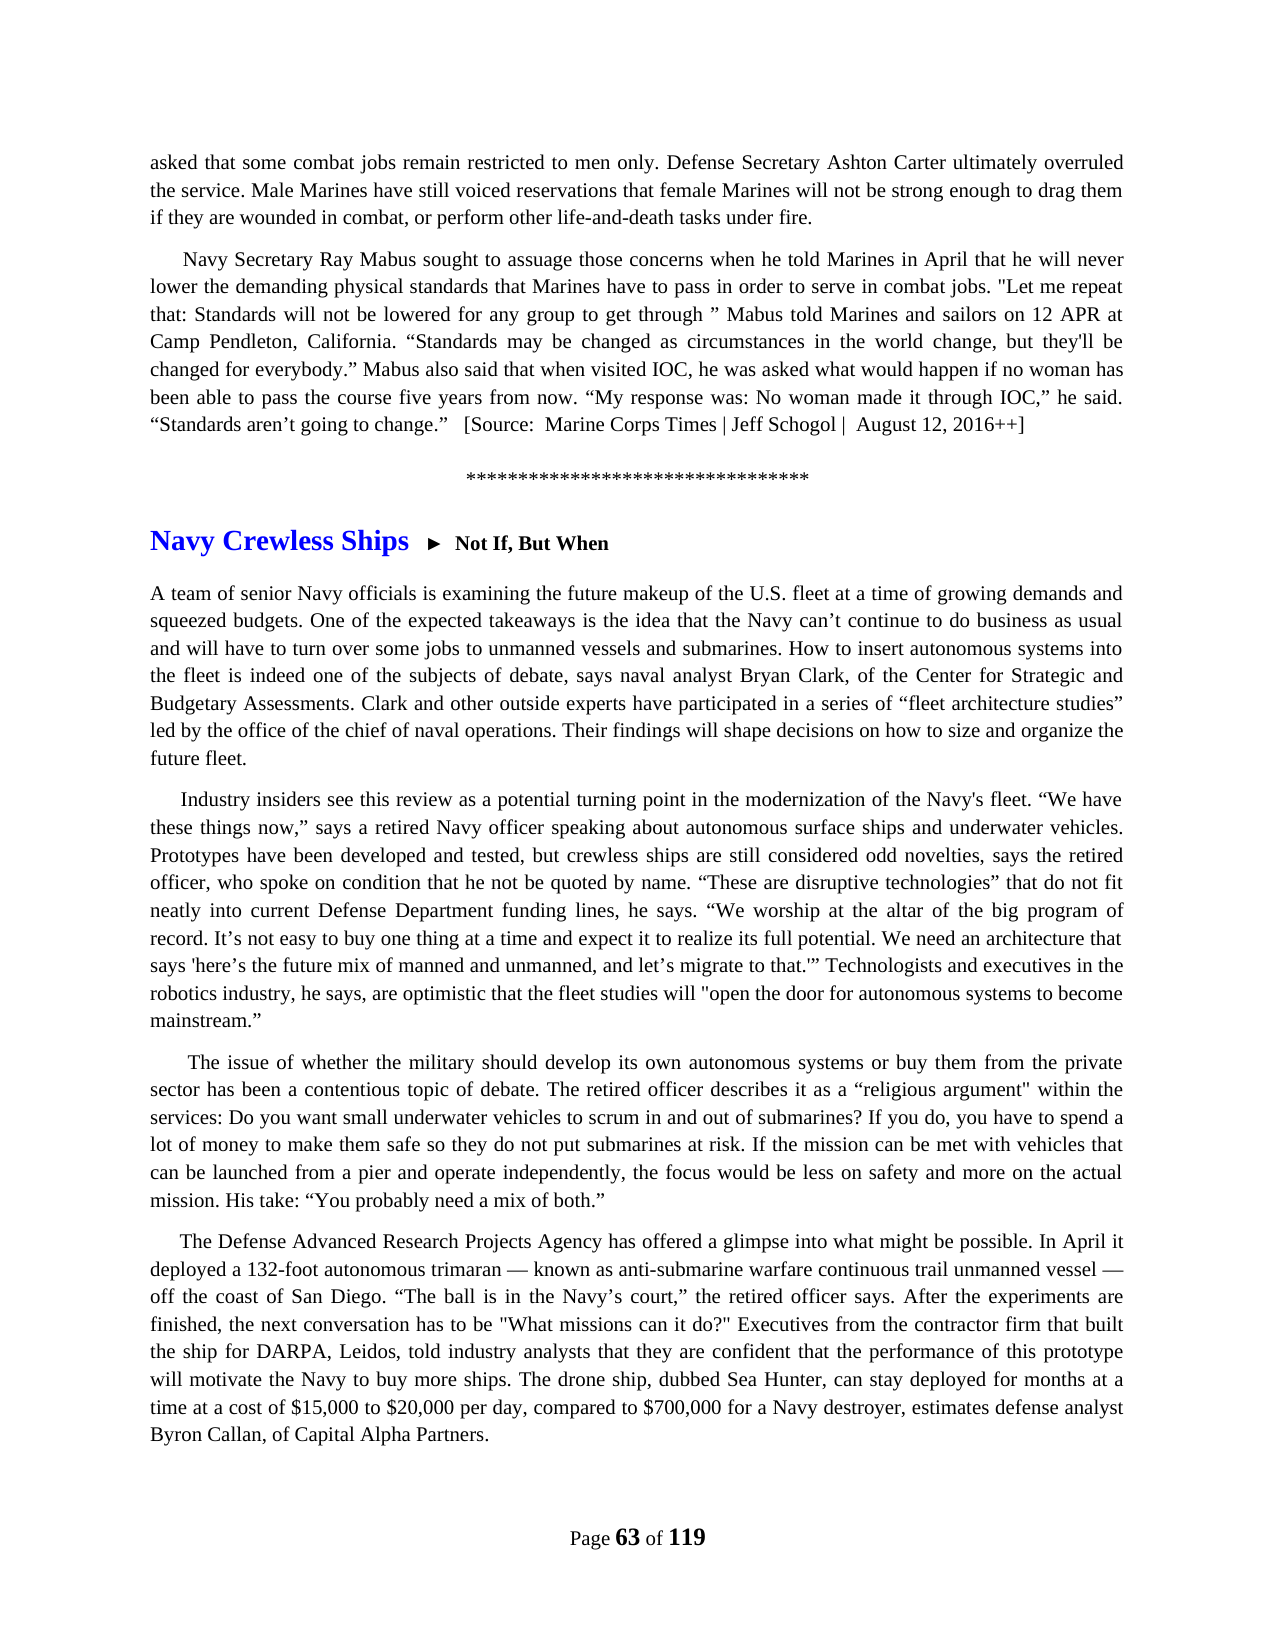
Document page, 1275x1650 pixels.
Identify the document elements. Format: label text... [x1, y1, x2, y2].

text The issue of whether the military should develop its own autonomous systems or buy them from the private sector has been a contentious topic of debate. The retired officer describes it as a “religious argument" within the services: Do you want small underwater vehicles to scrum in and out of submarines? If you do, you have to spend a lot of money to make them safe so they do not put submarines at risk. If the mission can be met with vehicles that can be launched from a pier and operate independently, the focus would be less on safety and more on the actual mission. His take: “You probably need a mix of both.” [150, 1049, 1125, 1212]
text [150, 150, 1125, 229]
text A team of senior Navy officials is examining the future makeup of the U.S. fleet at a time of growing demands and squeezed budgets. One of the expected takeaways is the idea that the Navy can’t continue to do business as usual and will have to turn over some jobs to unmanned vessels and submarines. How to insert autonomous systems into the fleet is indeed one of the subjects of debate, says naval analyst Bryan Clark, of the Center for Strategic and Budgetary Assessments. Clark and other outside experts have participated in a series of “fleet architecture studies” led by the office of the chief of naval operations. Their findings will shape decisions on how to size and organize the future fleet. [150, 580, 1125, 770]
text Industry insiders see this review as a potential turning point in the modernization of the Navy's fleet. “We have these things now,” says a retired Navy officer speaking about autonomous surface ships and underwater vehicles. Prototypes have been developed and tested, but crewless ships are still considered odd novelties, says the retired officer, who spoke on condition that he not be quoted by name. “These are disruptive technologies” that do not fit neatly into current Defense Department funding lines, he says. “We worship at the altar of the big program of record. It’s not easy to buy one thing at a time and expect it to realize its full potential. We need an architecture that says 'here’s the future mix of manned and unmanned, and let’s migrate to that.'” Technologists and executives in the robotics industry, he says, are optimistic that the fleet studies will "open the door for autonomous systems to become mainstream.” [150, 787, 1125, 1032]
text Navy Secretary Ray Mabus sought to assuage those concerns when he told Marines in April that he will never lower the demanding physical standards that Marines have to pass in order to serve in combat jobs. "Let me repeat that: Standards will not be lowered for any group to get through ” Mabus told Marines and sailors on 12 APR at Camp Pendleton, California. “Standards may be changed as circumstances in the world change, but they'll be changed for everybody.” Mabus also said that when visited IOC, he was asked what would happen if no woman has been able to pass the course five years from now. “My response was: No woman made it through IOC,” he said. “Standards aren’t going to change.” [Source: Marine Corps Times | Jeff Schogol | August 12, 2016++] [150, 247, 1125, 436]
text ********************************* [150, 467, 1125, 491]
text The Defense Advanced Research Projects Agency has offered a glimpse into what might be possible. In April it deployed a 132-foot autonomous trimaran — known as anti-submarine warfare continuous trail unmanned vessel — off the coast of San Diego. “The ball is in the Navy’s court,” the retired officer says. After the experiments are finished, the next conversation has to be "What missions can it do?" Executives from the contractor firm that built the ship for DARPA, Leidos, told industry analysts that they are confident that the performance of this prototype will motivate the Navy to buy more ships. The drone ship, dubbed Sea Hunter, can stay deployed for months at a time at a cost of $15,000 to $20,000 per day, compared to $700,000 for a Navy destroyer, estimates defense analyst Byron Callan, of Capital Alpha Partners. [150, 1229, 1125, 1446]
text Navy Crewless Ships ► Not If, But When [150, 523, 1125, 556]
